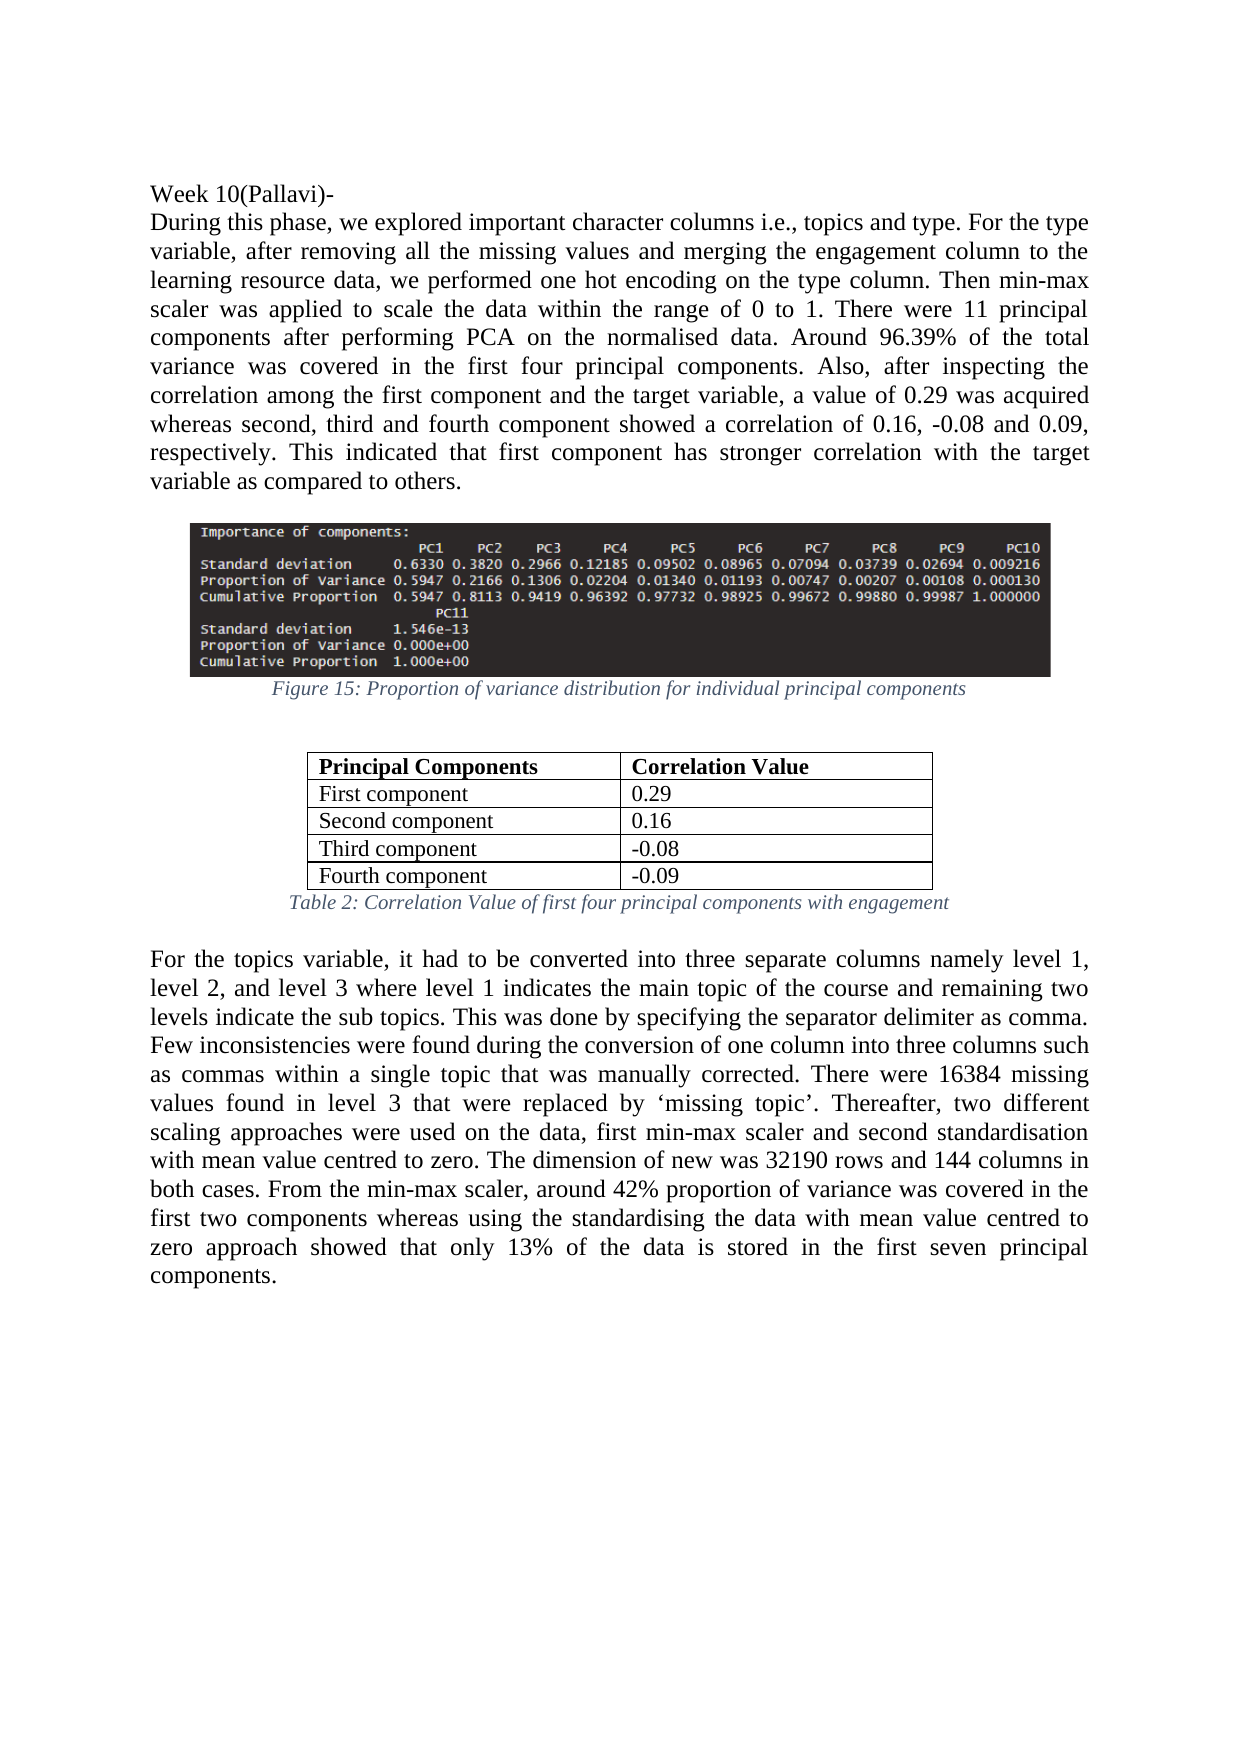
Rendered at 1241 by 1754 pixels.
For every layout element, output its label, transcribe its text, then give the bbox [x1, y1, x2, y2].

table_cell First component [308, 780, 620, 807]
text For the topics variable, it had to be converted into three separate columns namely level 1, level 2, and level 3 where level 1 indicates the main topic of the course and remaining two levels indicate the sub topics. This was done by specifying the separator delimiter as comma. Few inconsistencies were found during the conversion of one column into three columns such as commas within a single topic that was manually corrected. There were 16384 missing values found in level 3 that were replaced by ‘missing topic’. Thereafter, two different scaling approaches were used on the data, first min-max scaler and second standardisation with mean value centred to zero. The dimension of new was 32190 rows and 144 columns in both cases. From the min-max scaler, around 42% proportion of variance was covered in the first two components whereas using the standardising the data with mean value centred to zero approach showed that only 13% of the data is stored in the first seven principal components. [150, 944, 1090, 1289]
table_cell Third component [308, 835, 620, 861]
table_cell 0.16 [621, 808, 932, 834]
text Table 2: Correlation Value of first four principal components with engagement [150, 890, 1090, 914]
table_cell Second component [308, 808, 620, 834]
table_cell -0.09 [621, 863, 932, 889]
text Week 10(Pallavi)- [150, 179, 1090, 207]
picture [189, 523, 1051, 677]
text During this phase, we explored important character columns i.e., topics and type. For the type variable, after removing all the missing values and merging the engagement column to the learning resource data, we performed one hot encoding on the type column. Then min-max scaler was applied to scale the data within the range of 0 to 1. There were 11 principal components after performing PCA on the normalised data. Around 96.39% of the total variance was covered in the first four principal components. Also, after inspecting the correlation among the first component and the target variable, a value of 0.29 was acquired whereas second, third and fourth component showed a correlation of 0.16, -0.08 and 0.09, respectively. This indicated that first component has stronger correlation with the target variable as compared to others. [150, 207, 1090, 495]
table_cell Fourth component [308, 863, 620, 889]
table_cell -0.08 [621, 835, 932, 861]
text Figure 15: Proportion of variance distribution for individual principal components [150, 676, 1090, 700]
table_cell 0.29 [621, 780, 932, 807]
table_header Correlation Value [621, 753, 932, 779]
table_header Principal Components [308, 753, 620, 779]
